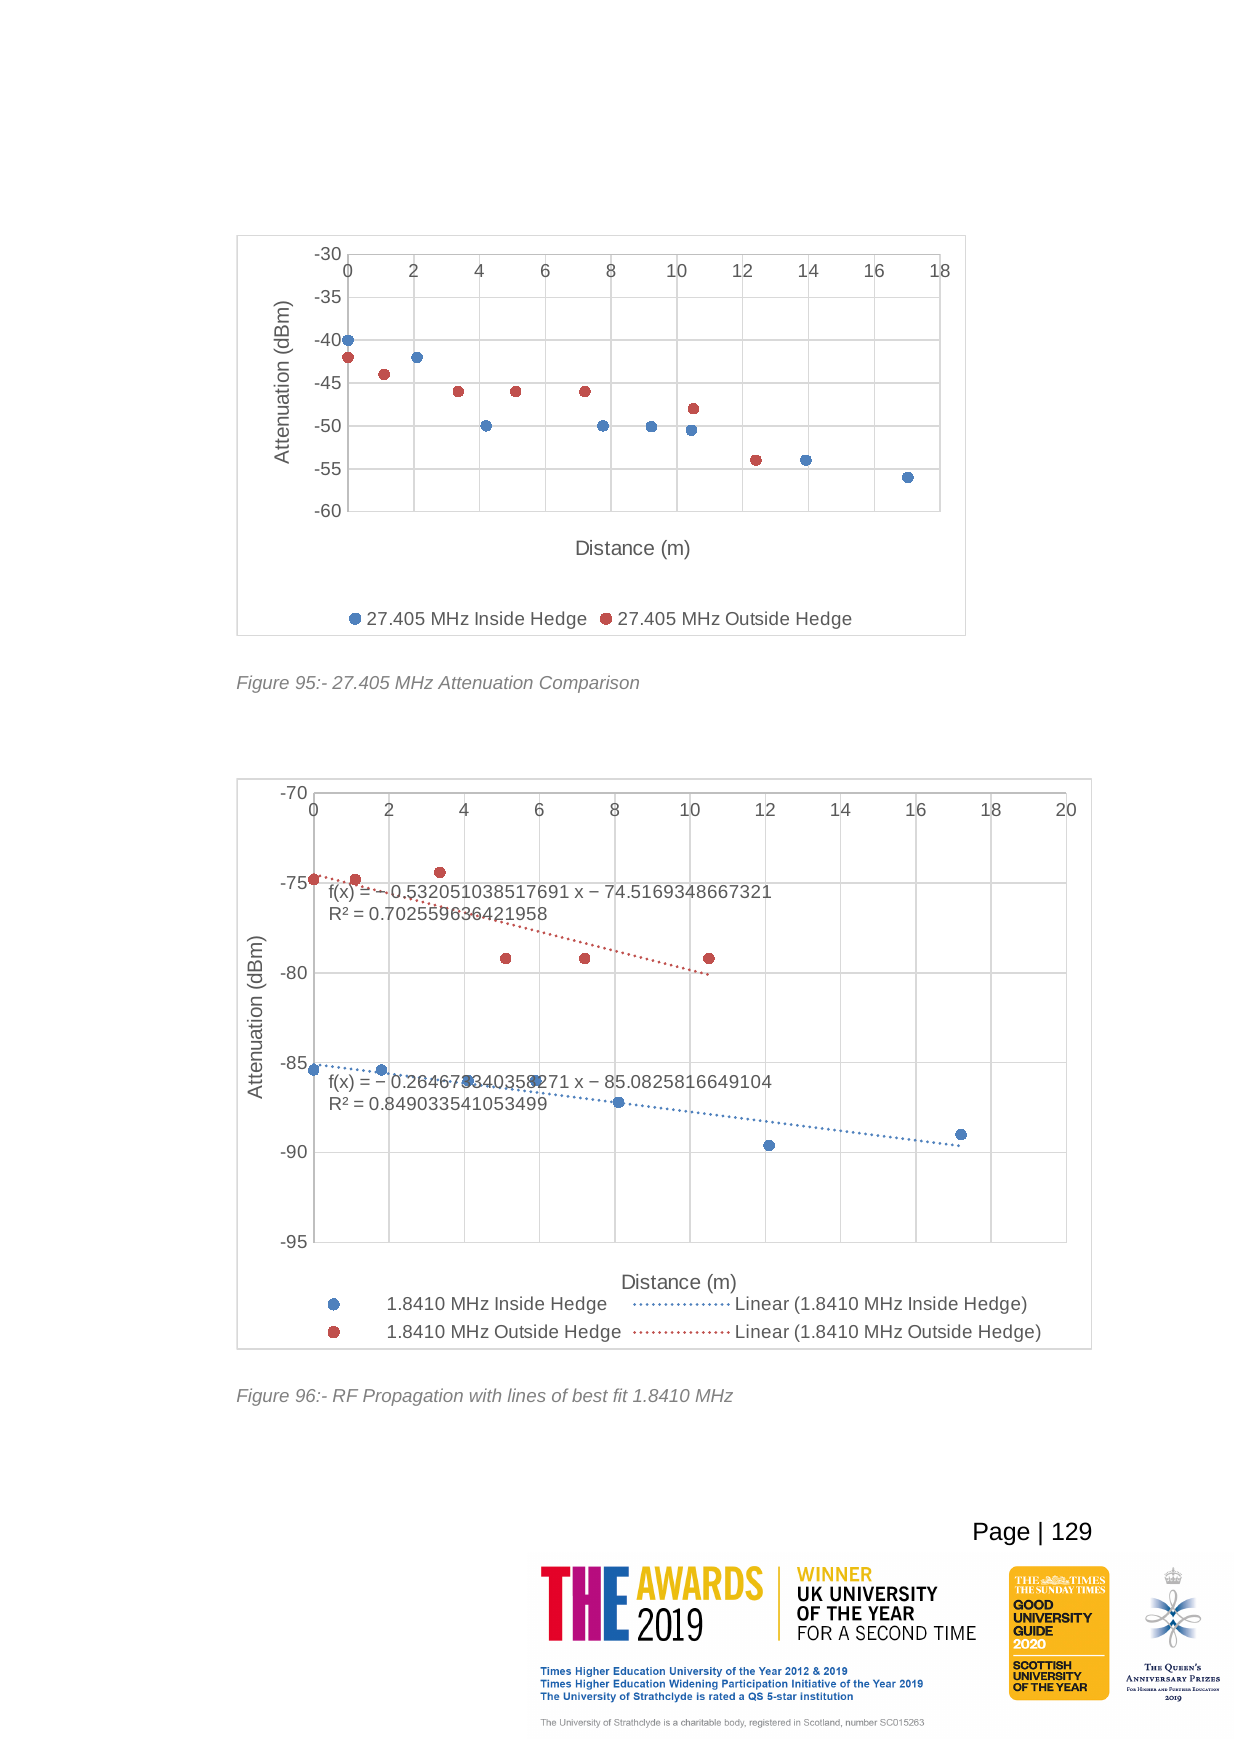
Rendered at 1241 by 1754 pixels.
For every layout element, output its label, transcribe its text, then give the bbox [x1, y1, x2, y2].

text Figure 95:- 27.405 MHz Attenuation Comparison [236, 672, 1092, 693]
picture [527, 1552, 1235, 1739]
text Figure 96:- RF Propagation with lines of best fit 1.8410 MHz [236, 1385, 1092, 1407]
